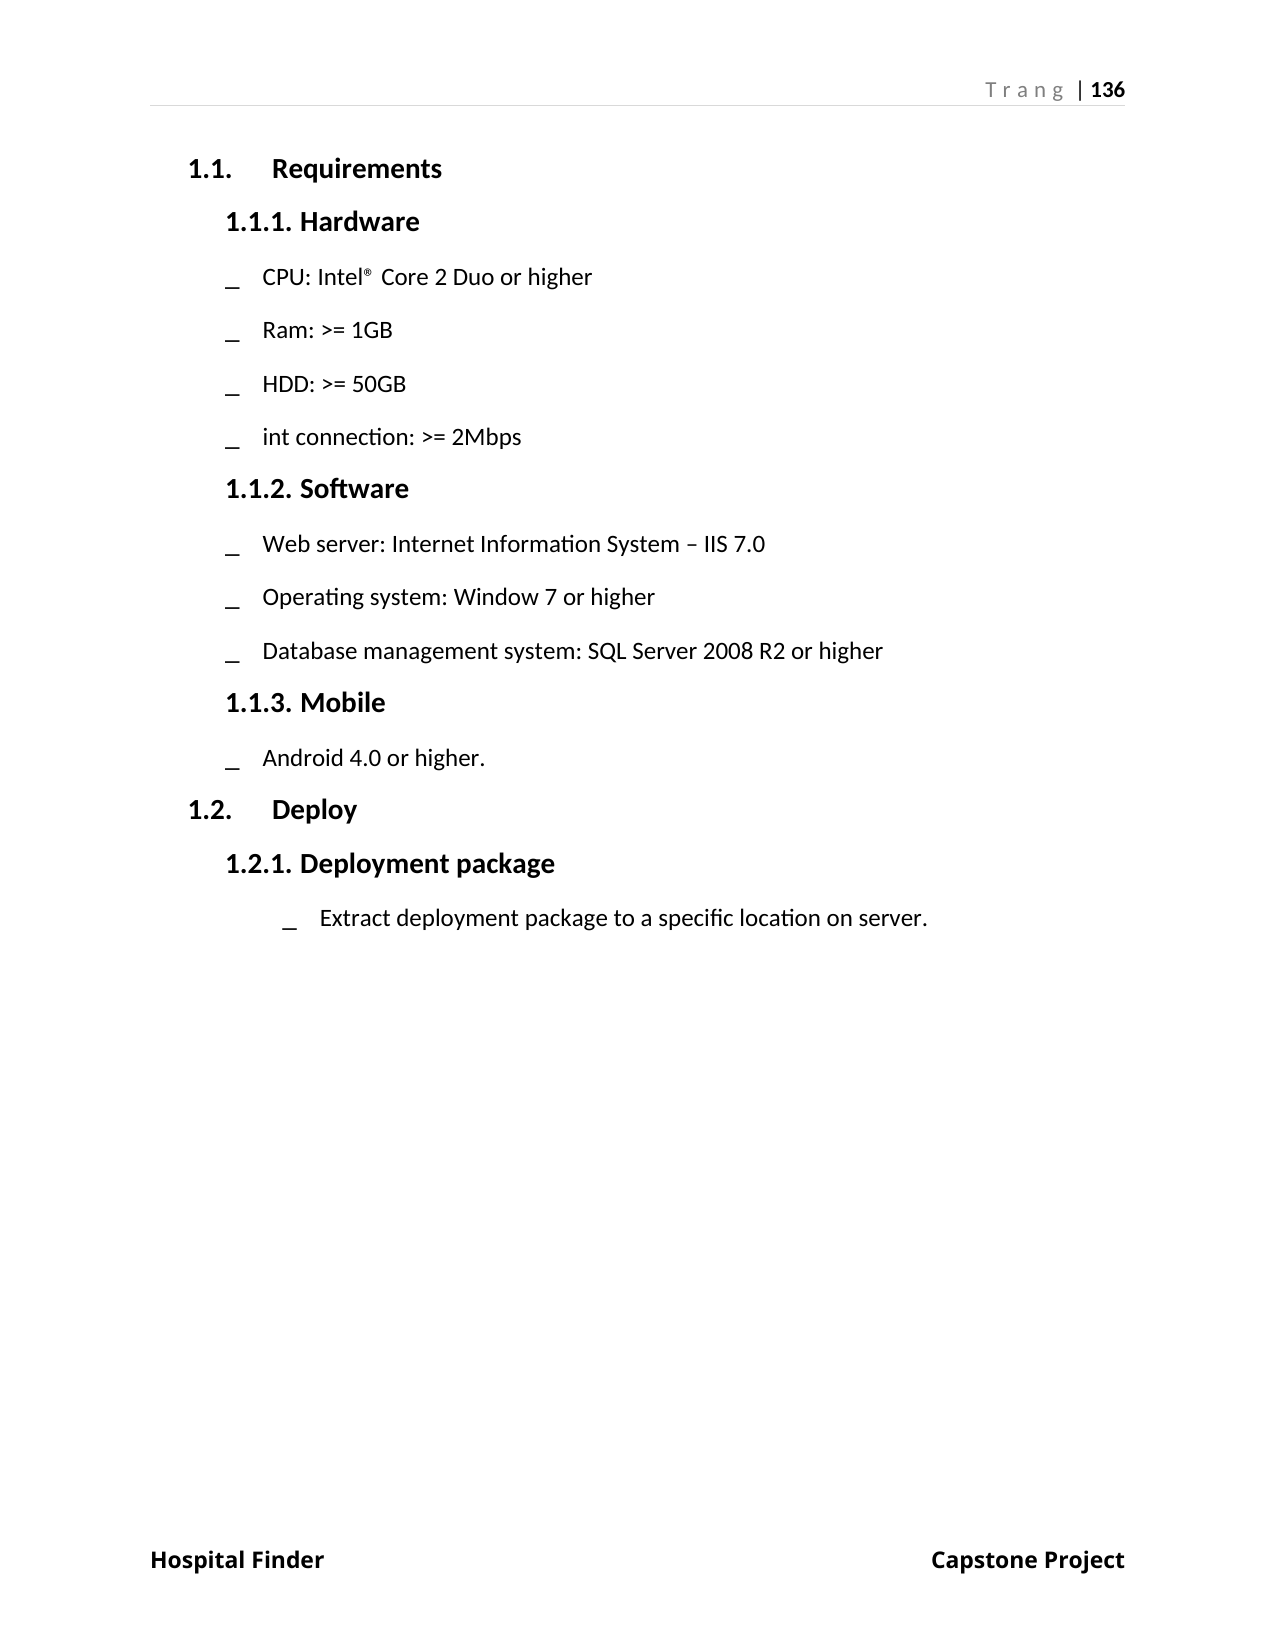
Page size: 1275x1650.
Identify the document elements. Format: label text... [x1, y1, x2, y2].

list Android 4.0 or higher. [225, 738, 1125, 773]
list int connection: >= 2Mbps [225, 417, 1125, 453]
list Mobile [225, 684, 1125, 720]
list Database management system: SQL Server 2008 R2 or higher [225, 631, 1125, 667]
list Extract deployment package to a specific location on server. [282, 898, 1125, 934]
list Deploy [187, 791, 1125, 827]
list Software [225, 471, 1125, 506]
list CPU: Intel® Core 2 Duo or higher [225, 257, 1125, 292]
list Deployment package [225, 845, 1125, 880]
list Operating system: Window 7 or higher [225, 577, 1125, 613]
list HDD: >= 50GB [225, 364, 1125, 399]
list Requirements [187, 150, 1125, 186]
list Web server: Internet Information System – IIS 7.0 [225, 524, 1125, 560]
list Hardware [225, 203, 1125, 239]
list Ram: >= 1GB [225, 310, 1125, 346]
